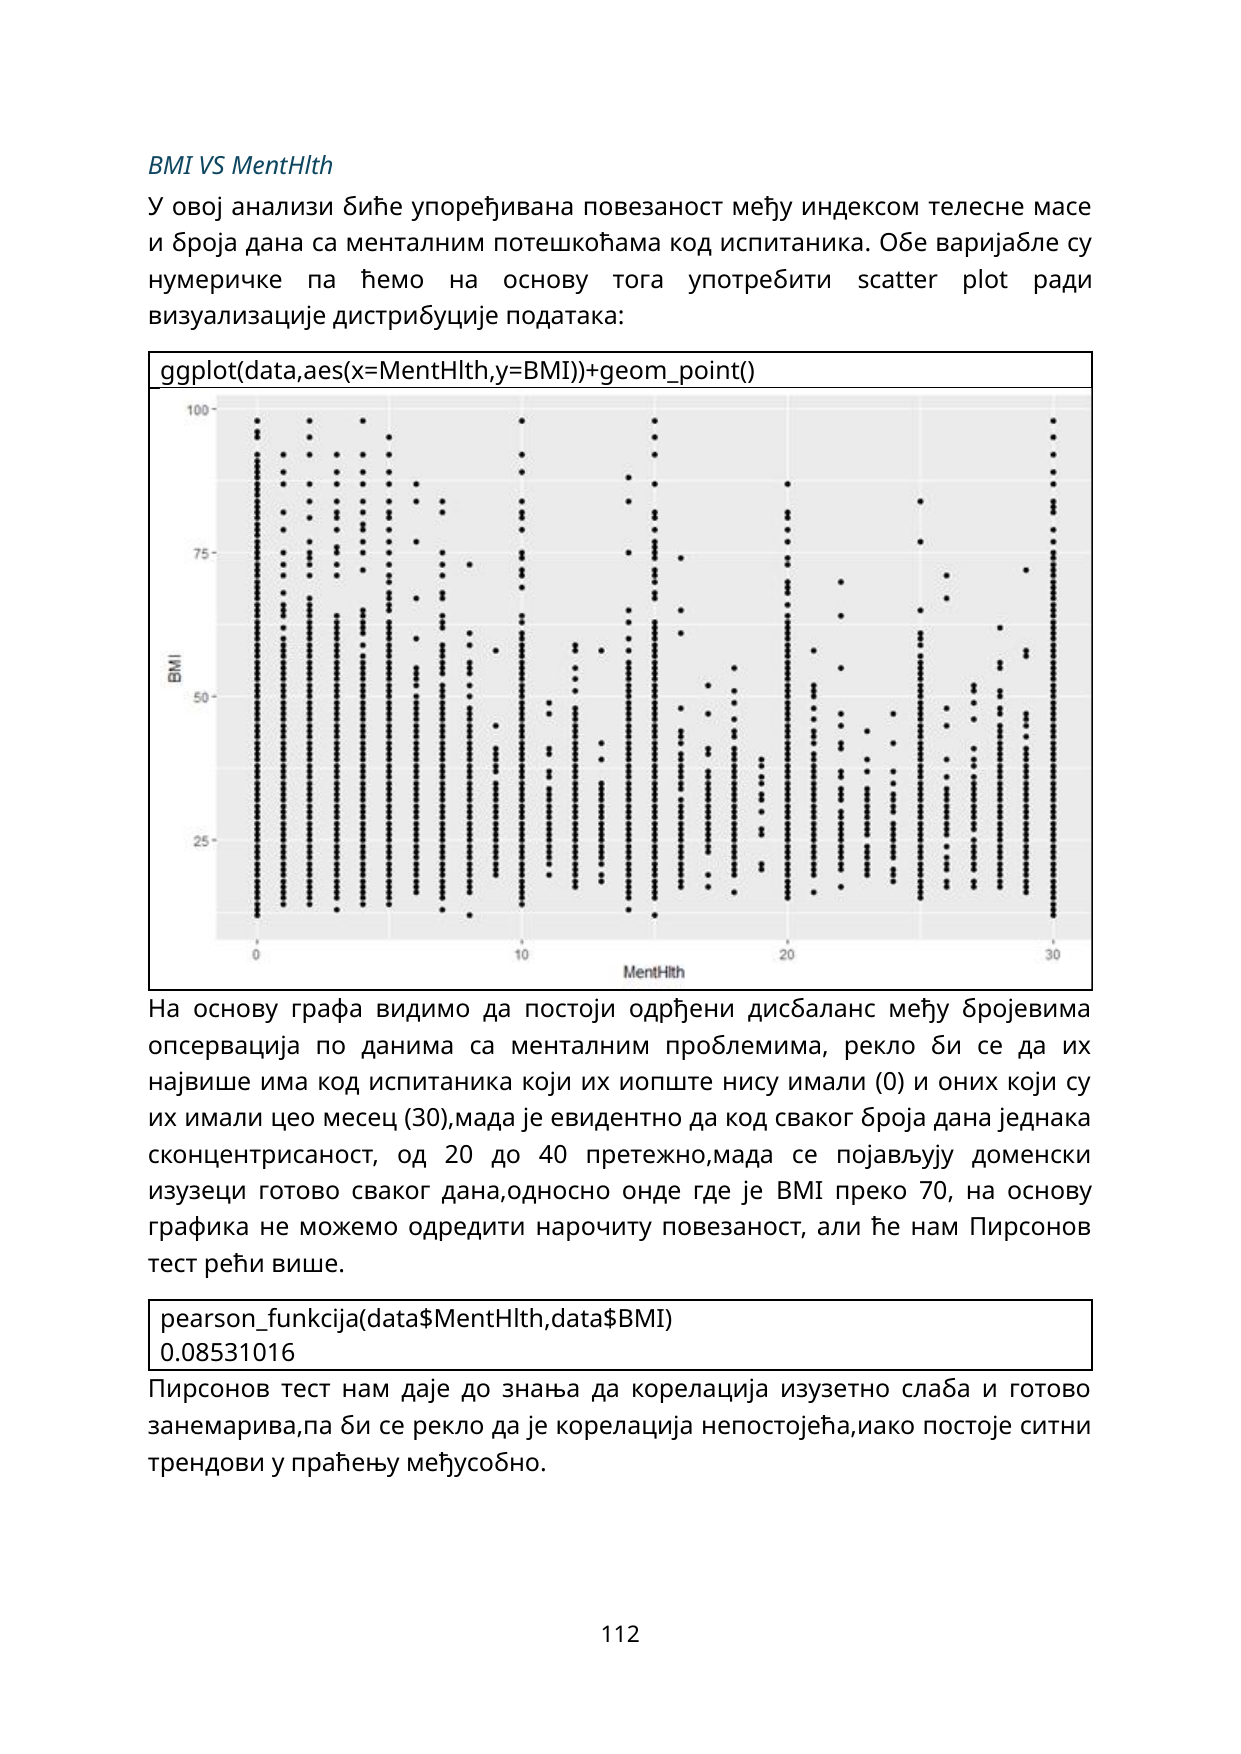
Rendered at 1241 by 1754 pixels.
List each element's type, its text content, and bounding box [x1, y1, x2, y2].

text На основу графа видимо да постоји одрђени дисбаланс међу бројевима опсервација по данима са менталним проблемима, рекло би се да их највише има код испитаника који их иопште нису имали (0) и оних који су их имали цео месец (30),мада је евидентно да код сваког броја дана једнака сконцентрисаност, од 20 до 40 претежно,мада се појављују доменски изузеци готово сваког дана,односно онде где је BMI преко 70, на основу графика не можемо одредити нарочиту повезаност, али ће нам Пирсонов тест рећи више. [148, 991, 1093, 1279]
picture [159, 388, 1092, 989]
table_cell [150, 389, 159, 989]
text Пирсонов тест нам даје до знања да корелација изузетно слаба и готово занемарива,па би се рекло да је корелација непостојећа,иако постоје ситни трендови у праћењу међусобно. [148, 1371, 1093, 1478]
subtitle BMI VS MentHlth [148, 148, 1093, 182]
text У овој анализи биће упоређивана повезаност међу индексом телесне масе и броја дана са менталним потешкоћама код испитаника. Обе варијабле су нумеричке па ћемо на основу тога употребити scatter plot ради визуализације дистрибуције података: [148, 188, 1093, 332]
table_header ggplot(data,aes(x=MentHlth,y=BMI))+geom_point() [150, 353, 1091, 387]
table_header pearson_funkcija(data$MentHlth,data$BMI) 0.08531016 [150, 1301, 1091, 1369]
